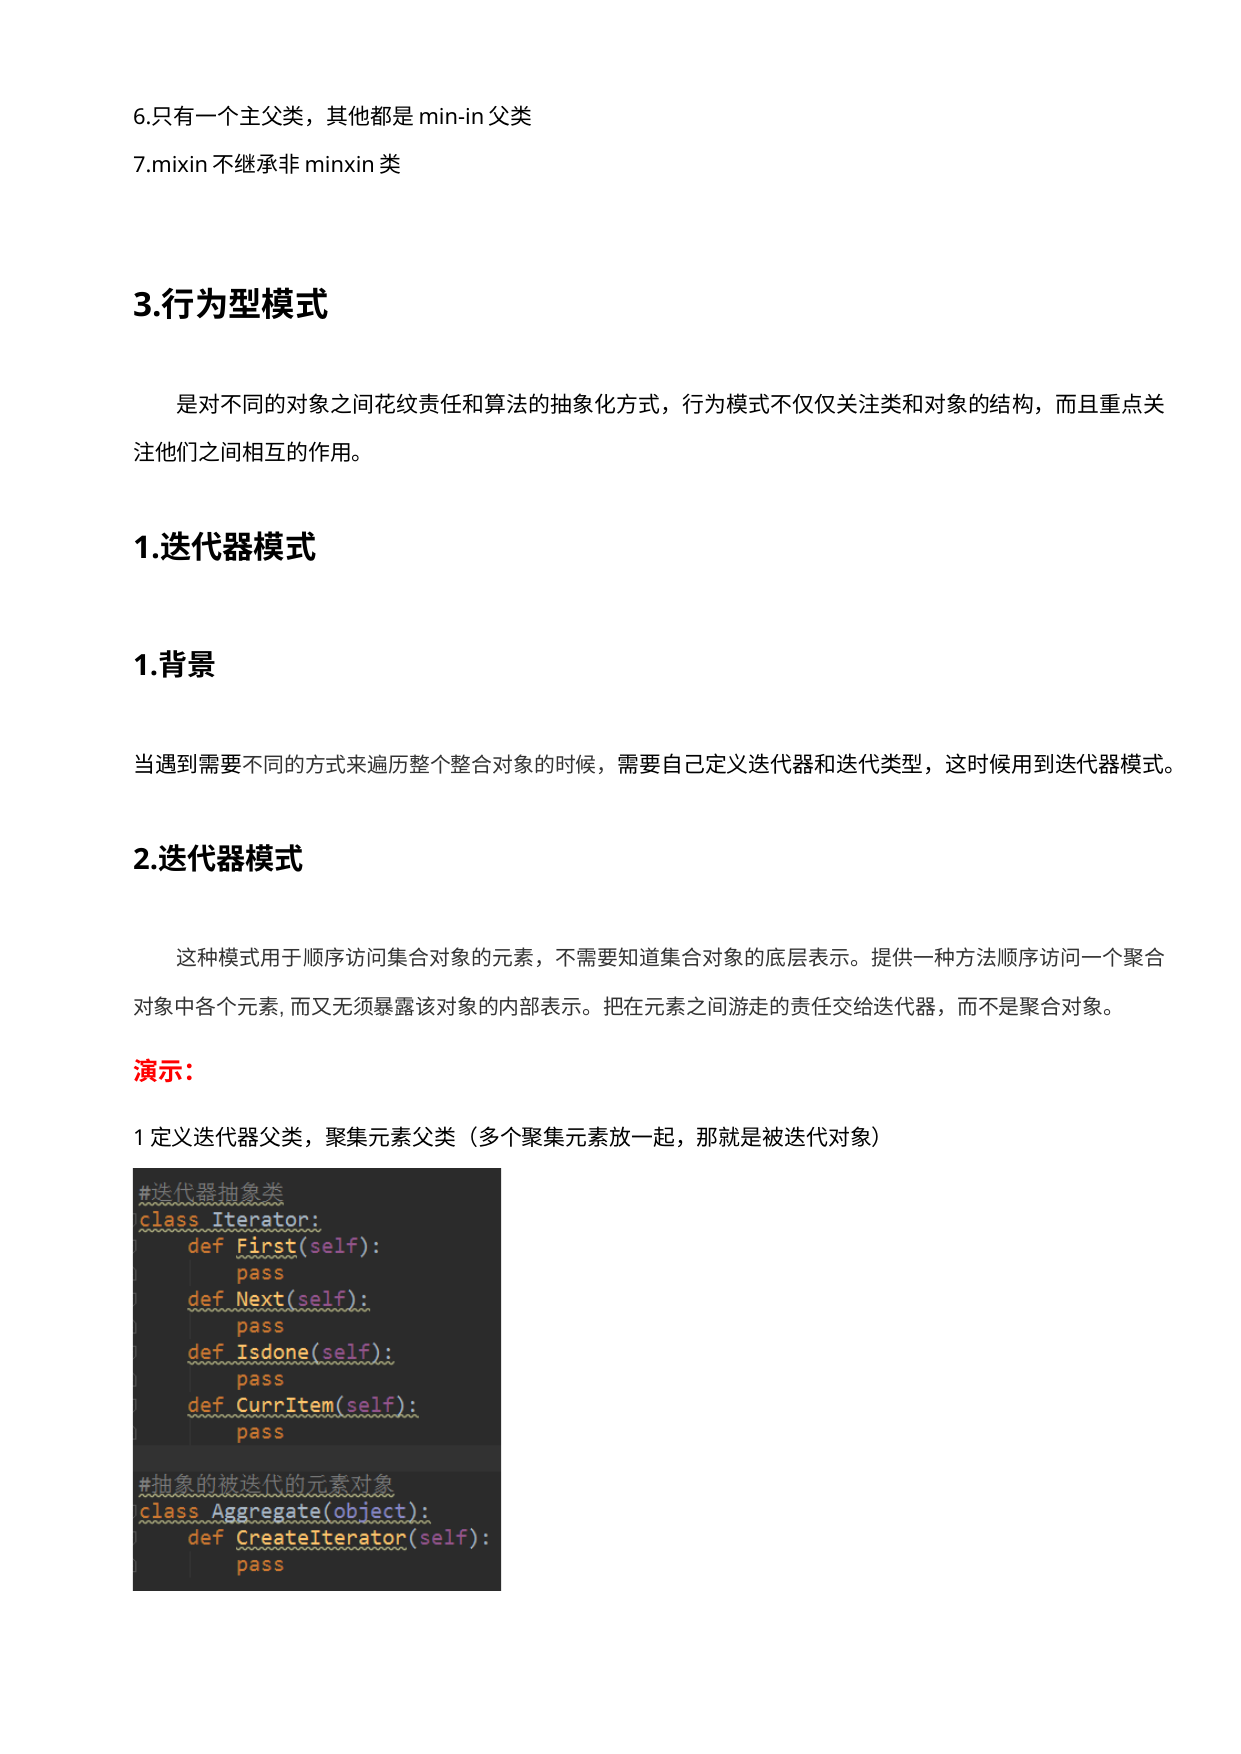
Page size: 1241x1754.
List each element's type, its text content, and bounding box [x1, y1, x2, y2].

subtitle 3.行为型模式 [133, 270, 1167, 335]
text 7.mixin不继承非minxin类 [133, 147, 1167, 179]
subtitle 2.迭代器模式 [133, 824, 1167, 889]
text 是对不同的对象之间花纹责任和算法的抽象化方式，行为模式不仅仅关注类和对象的结构，而且重点关注他们之间相互的作用。 [133, 386, 1167, 467]
picture [132, 1168, 502, 1591]
text 这种模式用于顺序访问集合对象的元素，不需要知道集合对象的底层表示。提供一种方法顺序访问一个聚合对象中各个元素, 而又无须暴露该对象的内部表示。把在元素之间游走的责任交给迭代器，而不是聚合对象。 [133, 970, 1167, 1022]
text 6.只有一个主父类，其他都是min-in父类 [133, 99, 1167, 131]
subtitle 1.背景 [133, 630, 1167, 695]
text 演示： [133, 1037, 1167, 1102]
text 1定义迭代器父类，聚集元素父类（多个聚集元素放一起，那就是被迭代对象） [133, 1120, 1167, 1152]
subtitle 1.迭代器模式 [133, 512, 1167, 577]
text 当遇到需要不同的方式来遍历整个整合对象的时候，需要自己定义迭代器和迭代类型，这时候用到迭代器模式。 [133, 747, 1167, 779]
